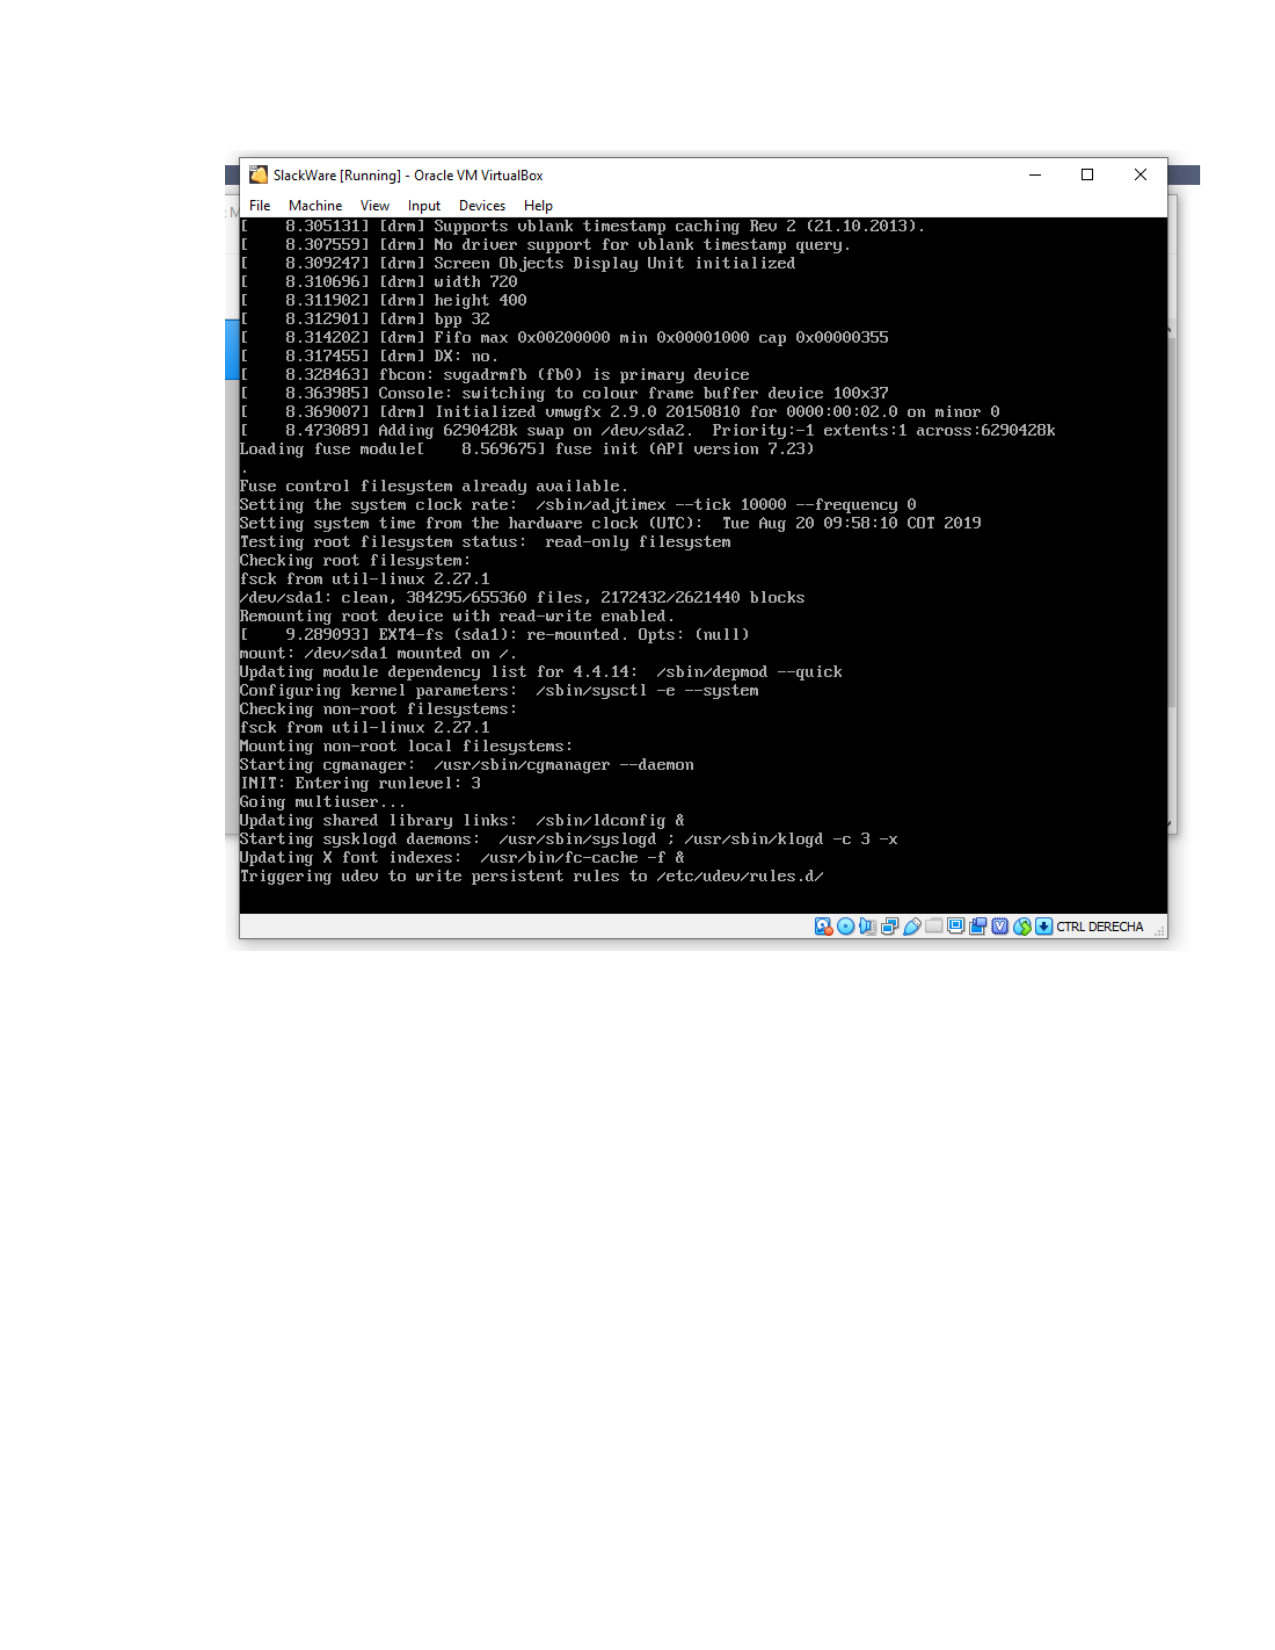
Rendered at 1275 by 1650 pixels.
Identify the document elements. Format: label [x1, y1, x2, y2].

picture [225, 150, 1200, 951]
